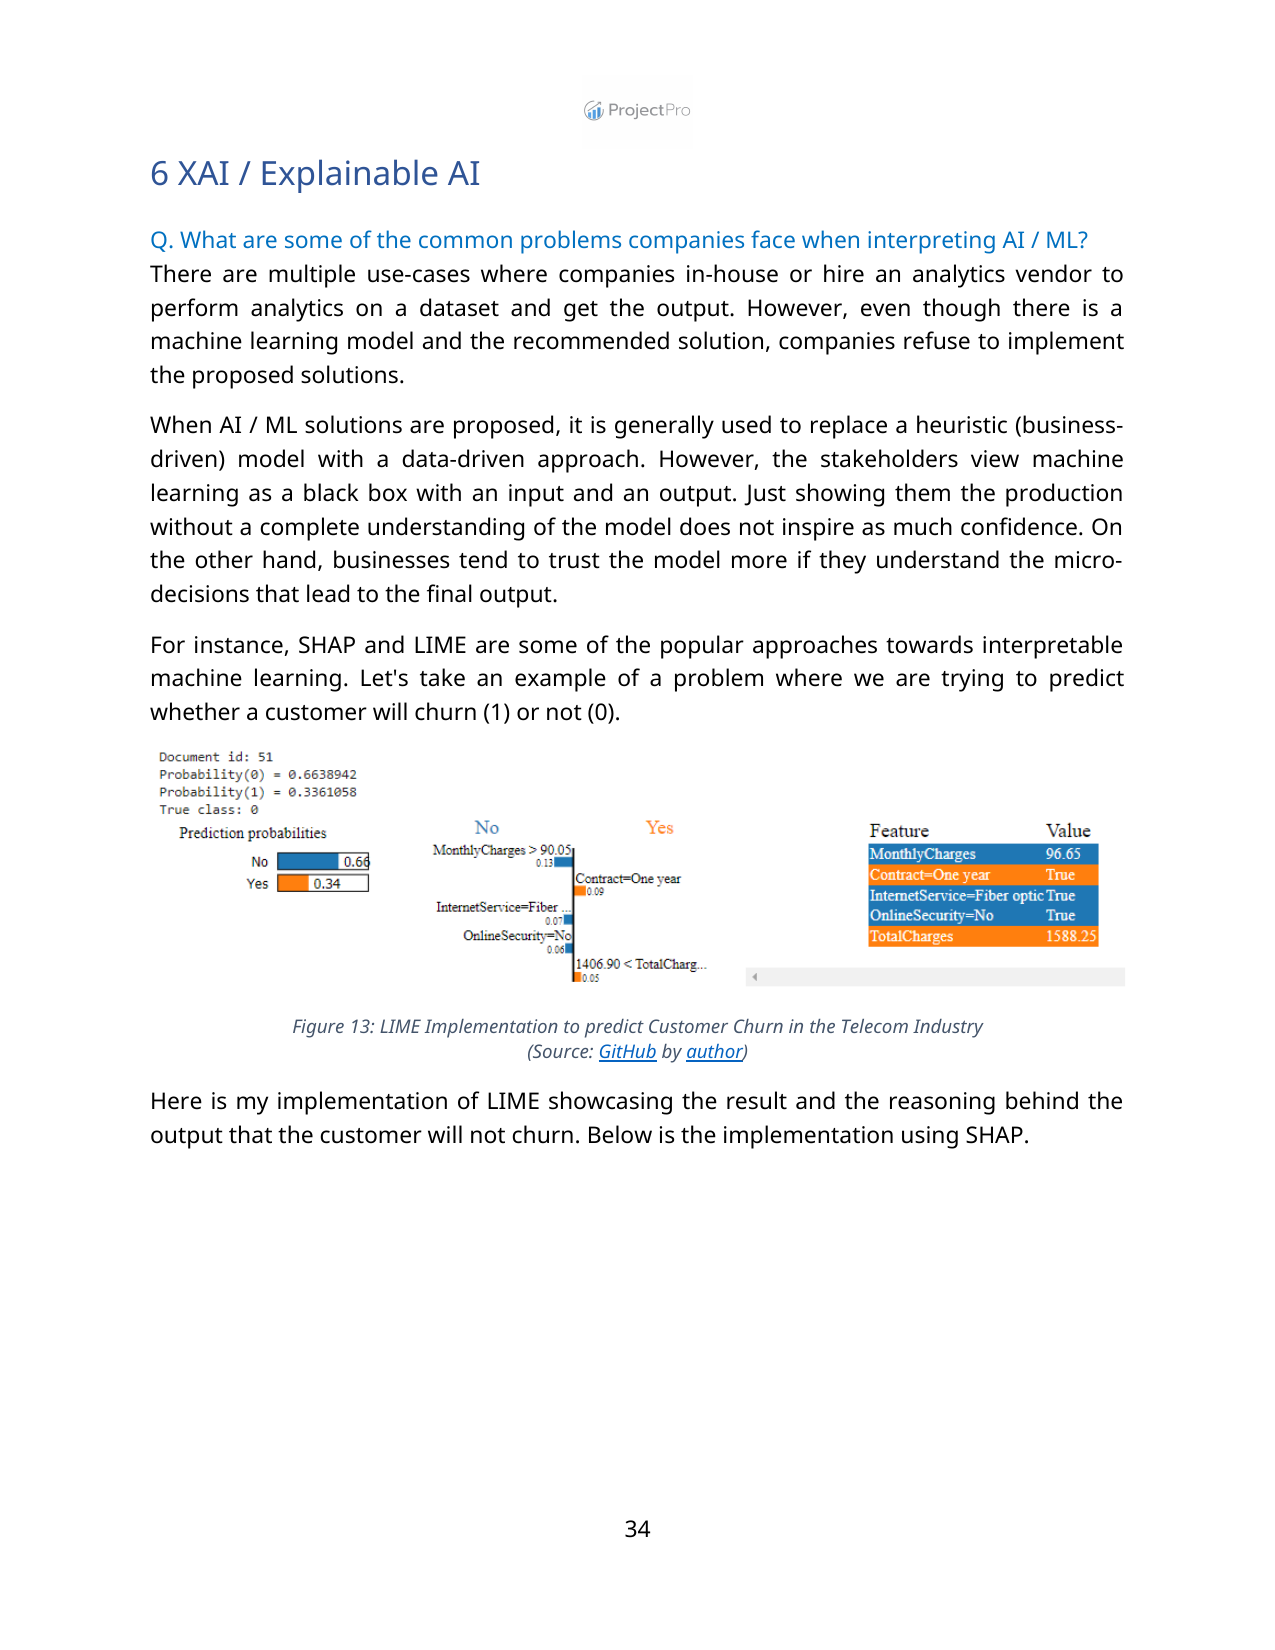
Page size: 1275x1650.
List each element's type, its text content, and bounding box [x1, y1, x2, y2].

subtitle 6 XAI / Explainable AI [150, 150, 1125, 195]
picture [150, 746, 1125, 994]
text When AI / ML solutions are proposed, it is generally used to replace a heuristic (business-driven) model with a data-driven approach. However, the stakeholders view machine learning as a black box with an input and an output. Just showing them the production without a complete understanding of the model does not inspire as much confidence. On the other hand, businesses tend to trust the model more if they understand the micro-decisions that lead to the final output. [150, 409, 1125, 609]
text Here is my implementation of LIME showcasing the result and the reasoning behind the output that the customer will not churn. Below is the implementation using SHAP. [150, 1085, 1125, 1150]
picture [582, 75, 693, 149]
text There are multiple use-cases where companies in-house or hire an analytics vendor to perform analytics on a dataset and get the output. However, even though there is a machine learning model and the recommended solution, companies refuse to implement the proposed solutions. [150, 258, 1125, 390]
subtitle Q. What are some of the common problems companies face when interpreting AI / ML? [150, 224, 1125, 255]
text For instance, SHAP and LIME are some of the popular approaches towards interpretable machine learning. Let's take an example of a problem where we are trying to predict whether a customer will churn (1) or not (0). [150, 628, 1125, 727]
text Figure 13: LIME Implementation to predict Customer Churn in the Telecom Industry (Source: GitHub by author) [150, 1013, 1125, 1064]
